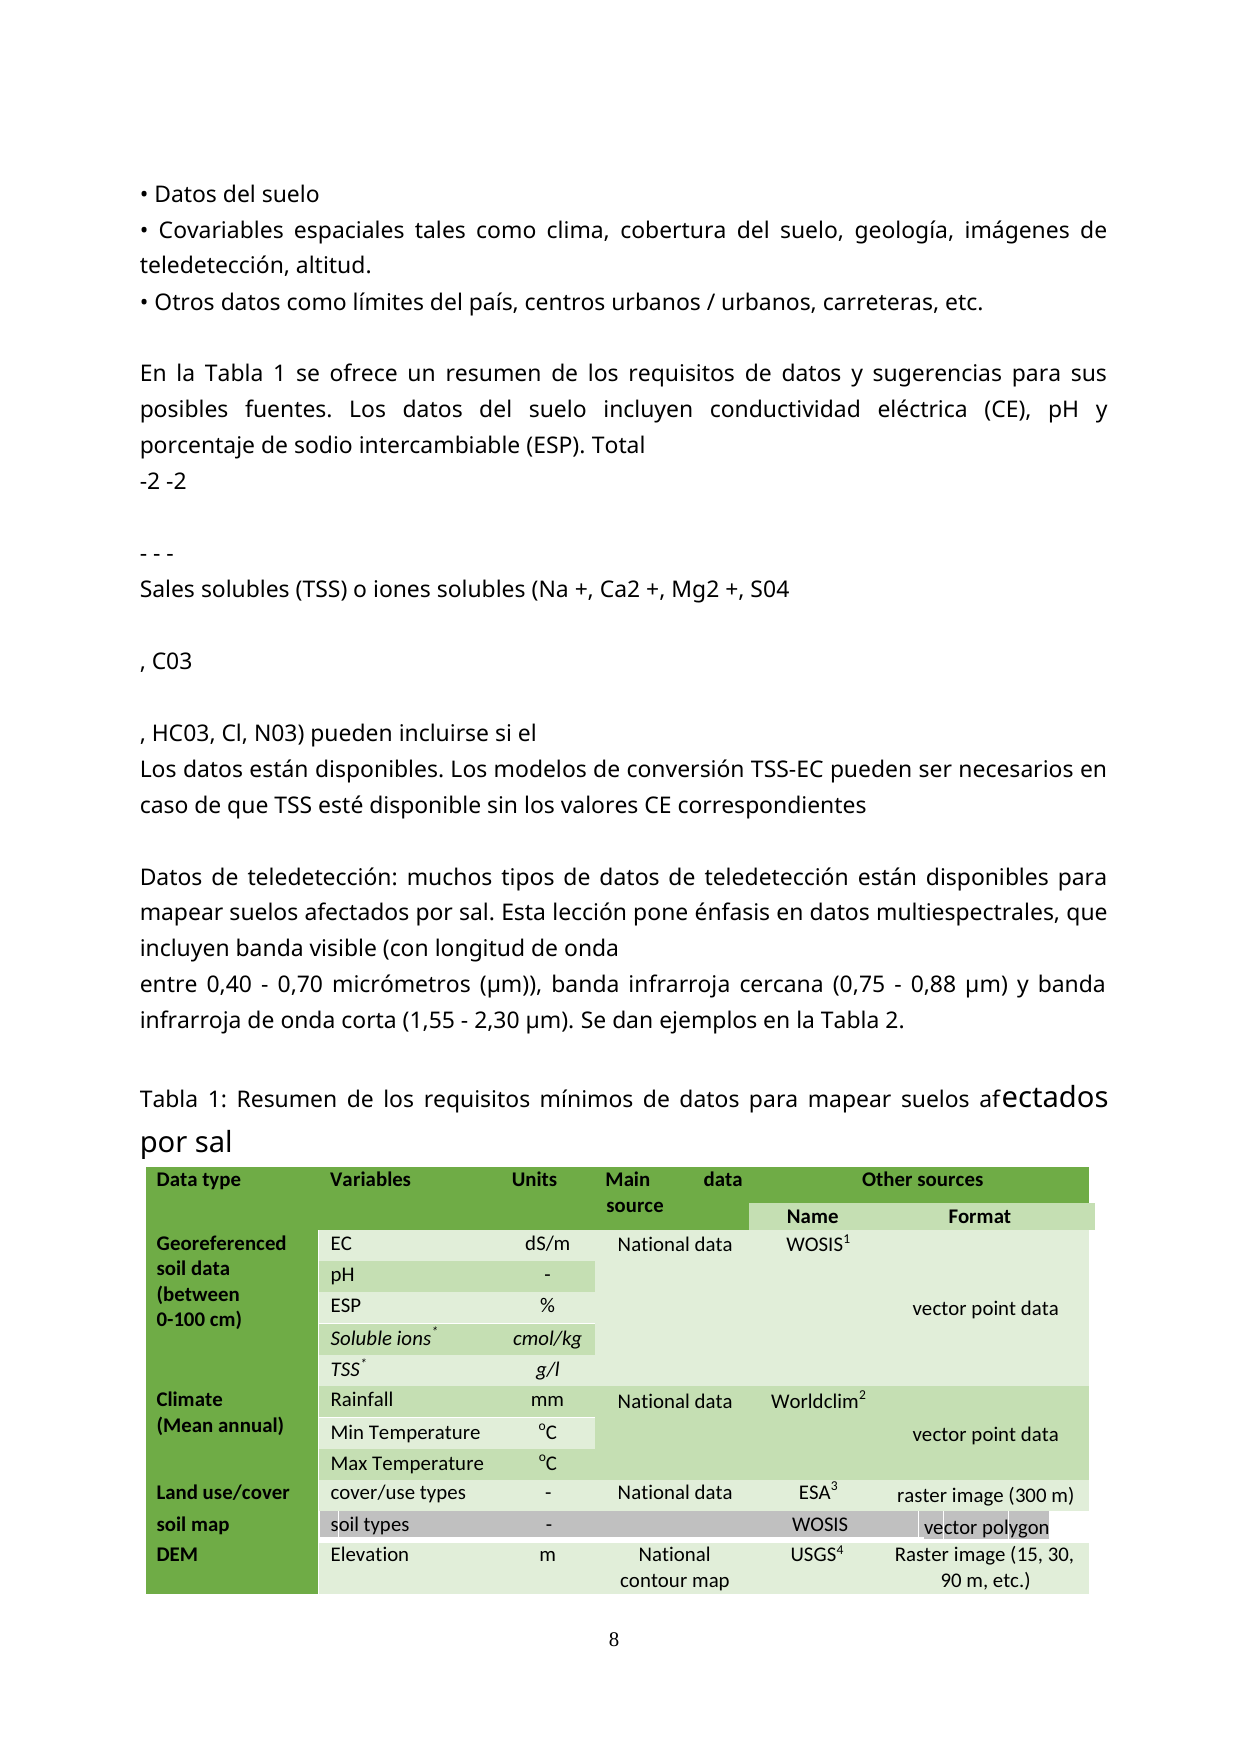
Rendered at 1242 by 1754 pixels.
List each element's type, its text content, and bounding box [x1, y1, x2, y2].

table_cell Rainfall mm [319, 1386, 595, 1417]
table_cell Soluble ions* cmol/kg [319, 1324, 595, 1355]
table_cell ESP % [319, 1292, 595, 1323]
table_cell Elevation m National USGS4 Raster image (15, 30, contour map 90 m, etc.) [319, 1543, 1089, 1594]
table_cell Land use/cover [146, 1480, 318, 1511]
text En la Tabla 1 se ofrece un resumen de los requisitos de datos y sugerencias para sus posibles fuentes. Los datos del suelo incluyen conductividad eléctrica (CE), pH y porcentaje de sodio intercambiable (ESP). Total [139, 357, 1108, 460]
text • Datos del suelo [139, 178, 1108, 209]
text Los datos están disponibles. Los modelos de conversión TSS-EC pueden ser necesarios en caso de que TSS esté disponible sin los valores CE correspondientes [139, 753, 1108, 820]
table_cell Min Temperature oC [319, 1418, 595, 1449]
table_cell Climate (Mean annual) [146, 1386, 318, 1480]
text Sales solubles (TSS) o iones solubles (Na +, Ca2 +, Mg2 +, S04 [139, 573, 1108, 604]
table_cell soil map [146, 1511, 318, 1543]
table_cell National data WOSIS1 vector point data [595, 1230, 1089, 1386]
text • Otros datos como límites del país, centros urbanos / urbanos, carreteras, etc. [139, 285, 1108, 317]
table_cell cover/use types - National data ESA3 raster image (300 m) [319, 1480, 1089, 1511]
table_header Other sources [755, 1167, 1089, 1203]
table_cell National data Worldclim2 vector point data [595, 1386, 1089, 1480]
text Tabla 1: Resumen de los requisitos mínimos de datos para mapear suelos afectados por sal [139, 1076, 1108, 1161]
text - - - [139, 537, 1108, 568]
table_cell EC dS/m [319, 1230, 595, 1261]
text , HC03, Cl, N03) pueden incluirse si el [139, 717, 1108, 748]
text • Covariables espaciales tales como clima, cobertura del suelo, geología, imágenes de teledetección, altitud. [139, 213, 1108, 281]
table_cell pH - [319, 1261, 595, 1292]
text -2 -2 [139, 465, 1108, 496]
text Datos de teledetección: muchos tipos de datos de teledetección están disponibles para mapear suelos afectados por sal. Esta lección pone énfasis en datos multiespectrales, que incluyen banda visible (con longitud de onda [139, 860, 1108, 963]
table_cell Name Format [760, 1203, 1084, 1230]
table_cell Georeferenced soil data (between 0-100 cm) [146, 1230, 318, 1386]
table_cell DEM [146, 1543, 318, 1594]
table_header Data type Variables Units Main data source [146, 1167, 755, 1230]
text , C03 [139, 645, 1108, 676]
text entre 0,40 - 0,70 micrómetros (µm)), banda infrarroja cercana (0,75 - 0,88 µm) y banda infrarroja de onda corta (1,55 - 2,30 µm). Se dan ejemplos en la Tabla 2. [139, 968, 1108, 1035]
table_cell soil types - WOSIS vector polygon [319, 1511, 1089, 1543]
table_cell Max Temperature oC [319, 1449, 595, 1480]
table_cell TSS* g/l [319, 1355, 595, 1386]
